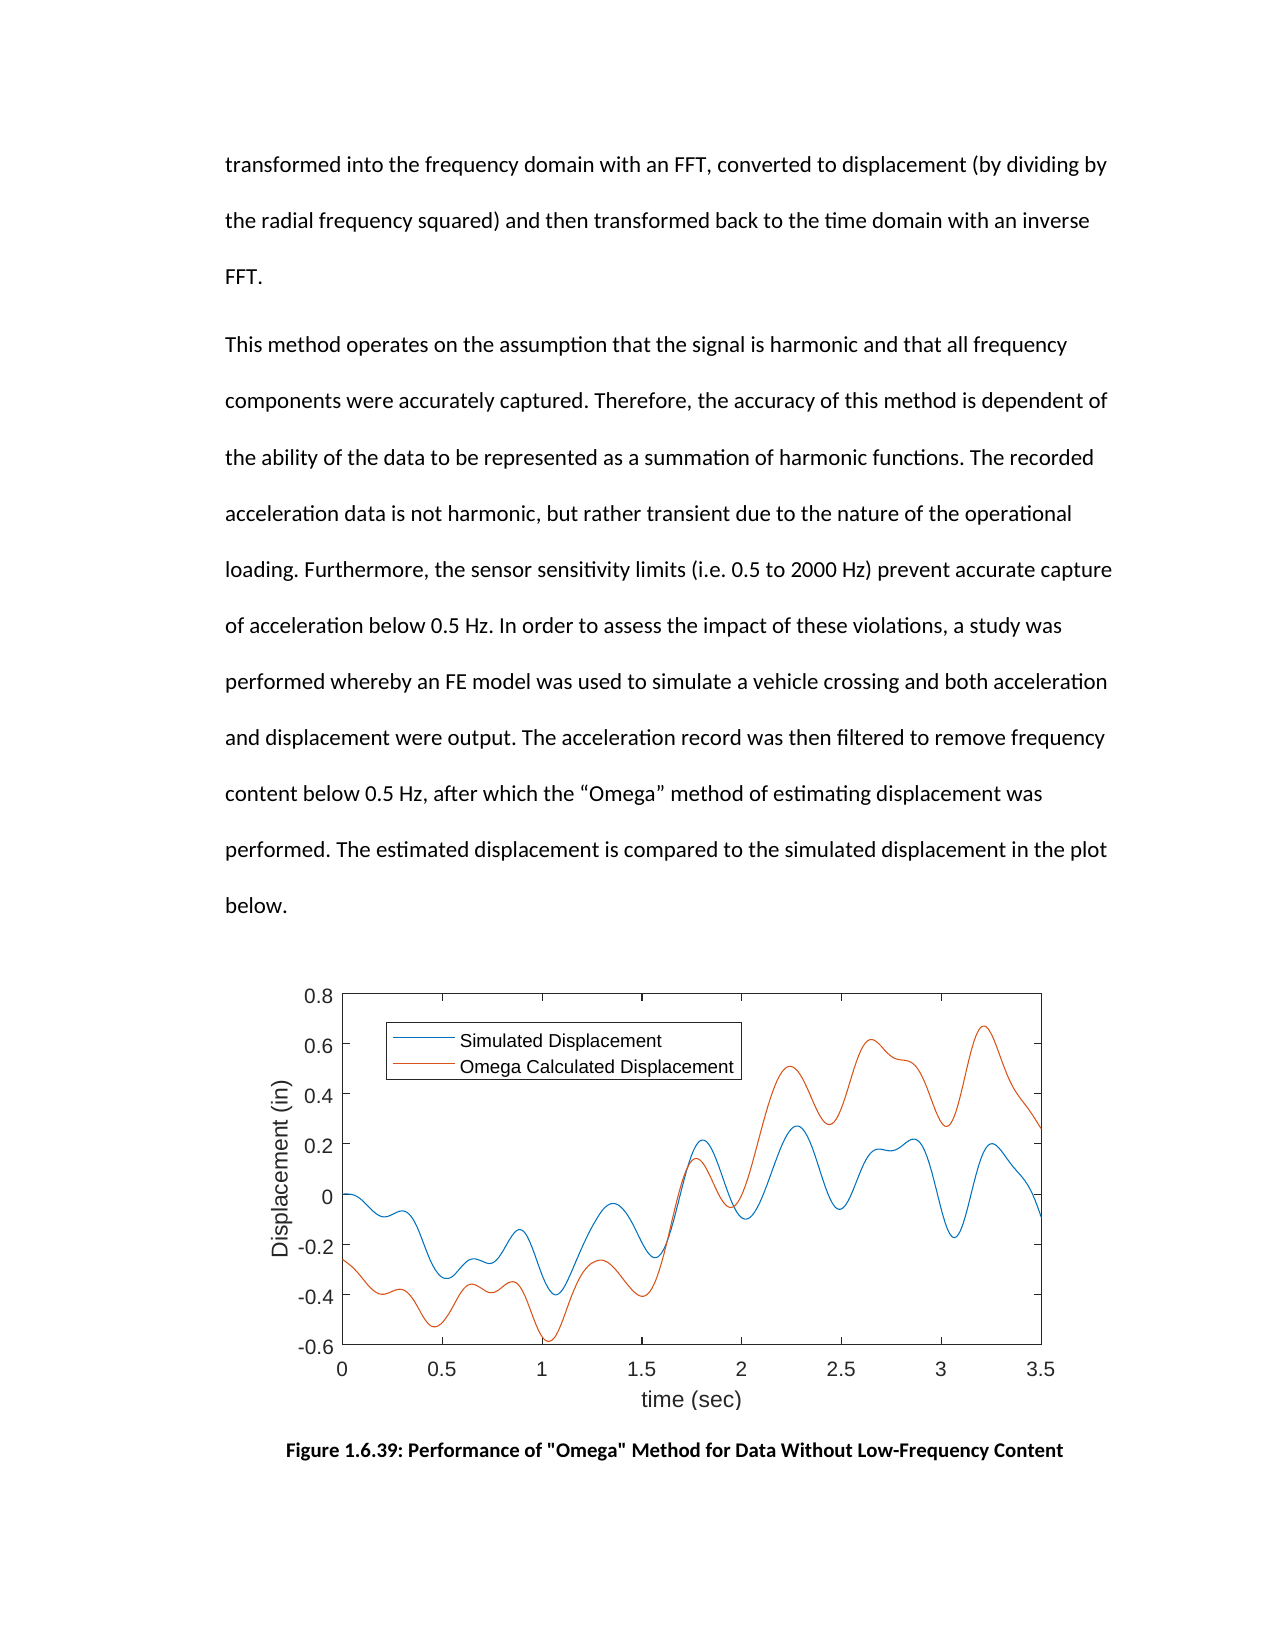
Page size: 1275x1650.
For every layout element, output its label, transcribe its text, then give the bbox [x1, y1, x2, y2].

text This method operates on the assumption that the signal is harmonic and that all frequency components were accurately captured. Therefore, the accuracy of this method is dependent of the ability of the data to be represented as a summation of harmonic functions. The recorded acceleration data is not harmonic, but rather transient due to the nature of the operational loading. Furthermore, the sensor sensitivity limits (i.e. 0.5 to 2000 Hz) prevent accurate capture of acceleration below 0.5 Hz. In order to assess the impact of these violations, a study was performed whereby an FE model was used to simulate a vehicle crossing and both acceleration and displacement were output. The acceleration record was then filtered to remove frequency content below 0.5 Hz, after which the “Omega” method of estimating displacement was performed. The estimated displacement is compared to the simulated displacement in the plot below. [225, 331, 1125, 919]
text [225, 150, 1125, 290]
